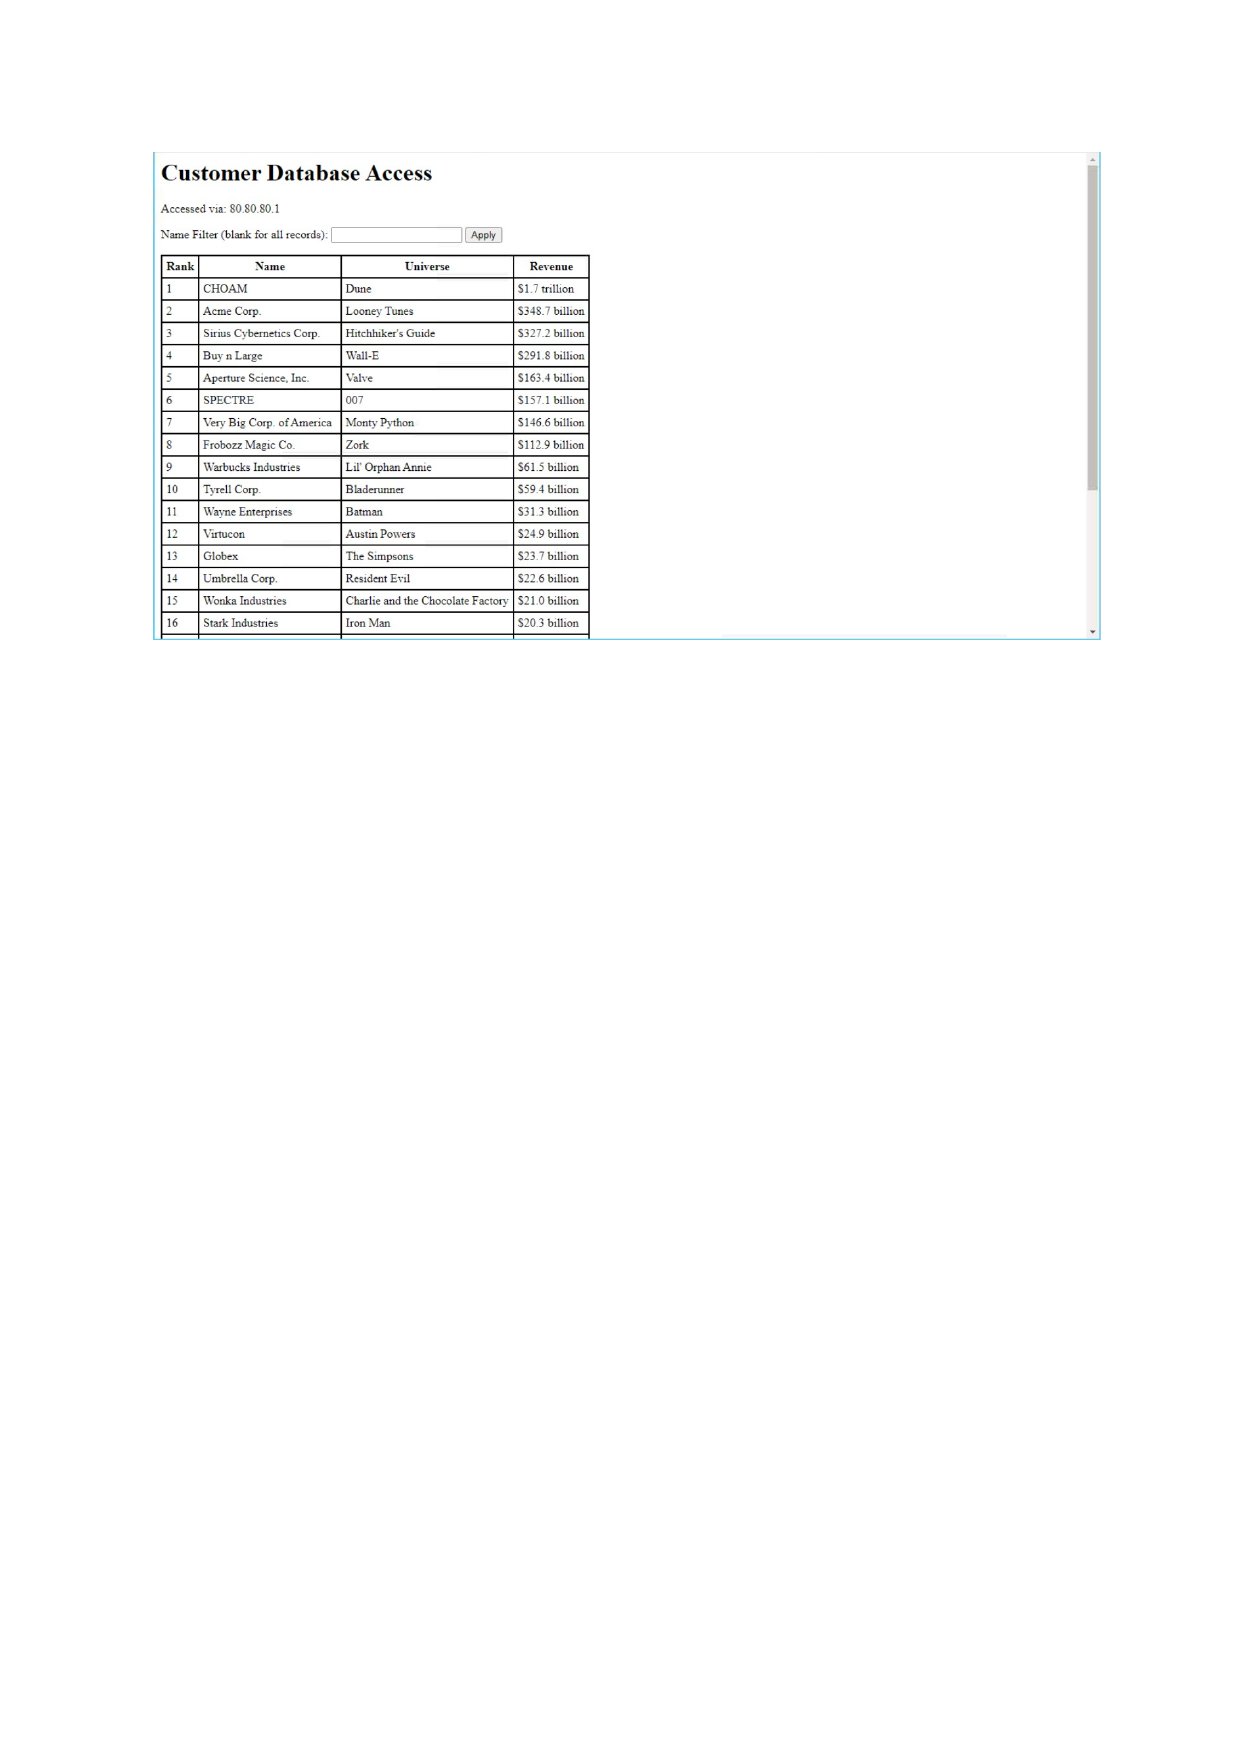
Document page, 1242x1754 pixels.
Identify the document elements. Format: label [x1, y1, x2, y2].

picture [153, 152, 1101, 640]
